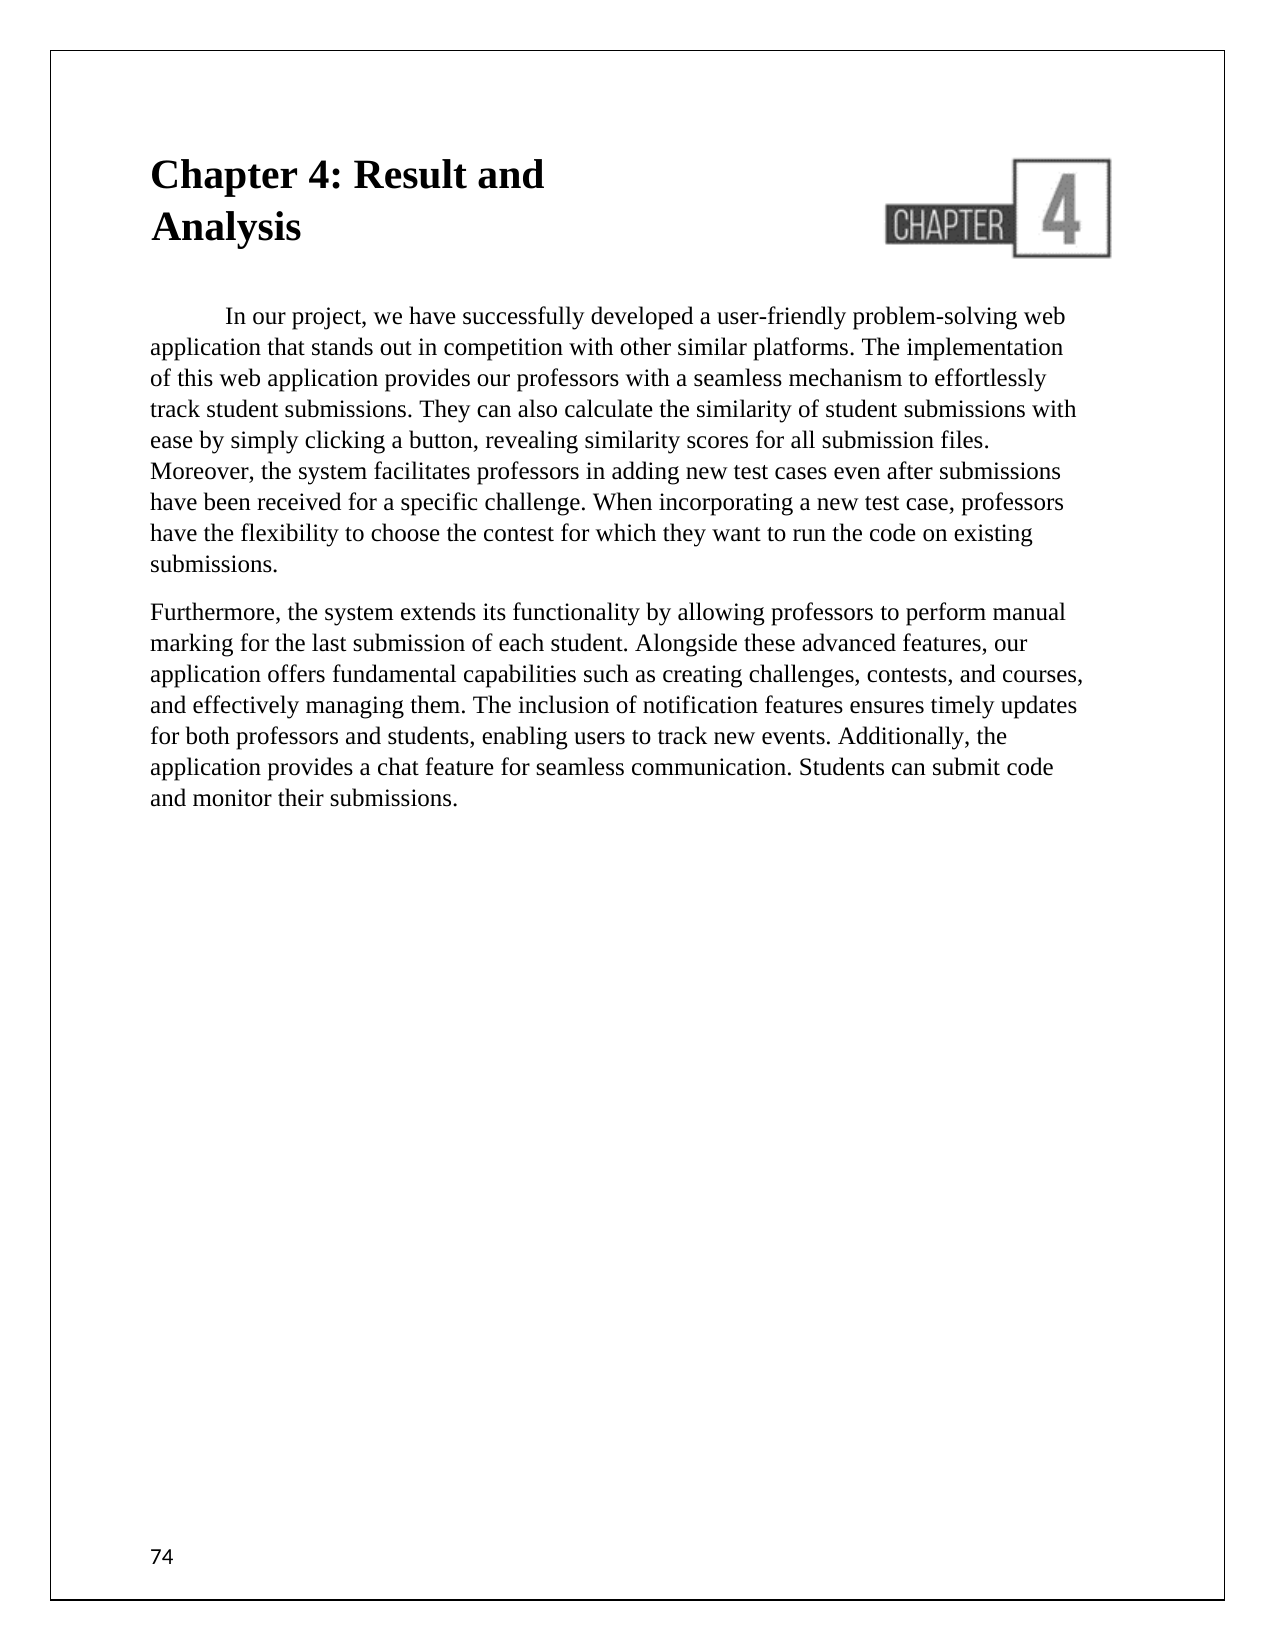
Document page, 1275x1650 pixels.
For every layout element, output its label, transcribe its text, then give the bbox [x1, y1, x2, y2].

subtitle Chapter 4: Result and Analysis [150, 150, 589, 249]
text In our project, we have successfully developed a user-friendly problem-solving web application that stands out in competition with other similar platforms. The implementation of this web application provides our professors with a seamless mechanism to effortlessly track student submissions. They can also calculate the similarity of student submissions with ease by simply clicking a button, revealing similarity scores for all submission files. Moreover, the system facilitates professors in adding new test cases even after submissions have been received for a specific challenge. When incorporating a new test case, professors have the flexibility to choose the contest for which they want to run the code on existing submissions. [150, 301, 1088, 578]
picture [881, 156, 1115, 262]
text Furthermore, the system extends its functionality by allowing professors to perform manual marking for the last submission of each student. Alongside these advanced features, our application offers fundamental capabilities such as creating challenges, contests, and courses, and effectively managing them. The inclusion of notification features ensures timely updates for both professors and students, enabling users to track new events. Additionally, the application provides a chat feature for seamless communication. Students can submit code and monitor their submissions. [150, 597, 1088, 842]
